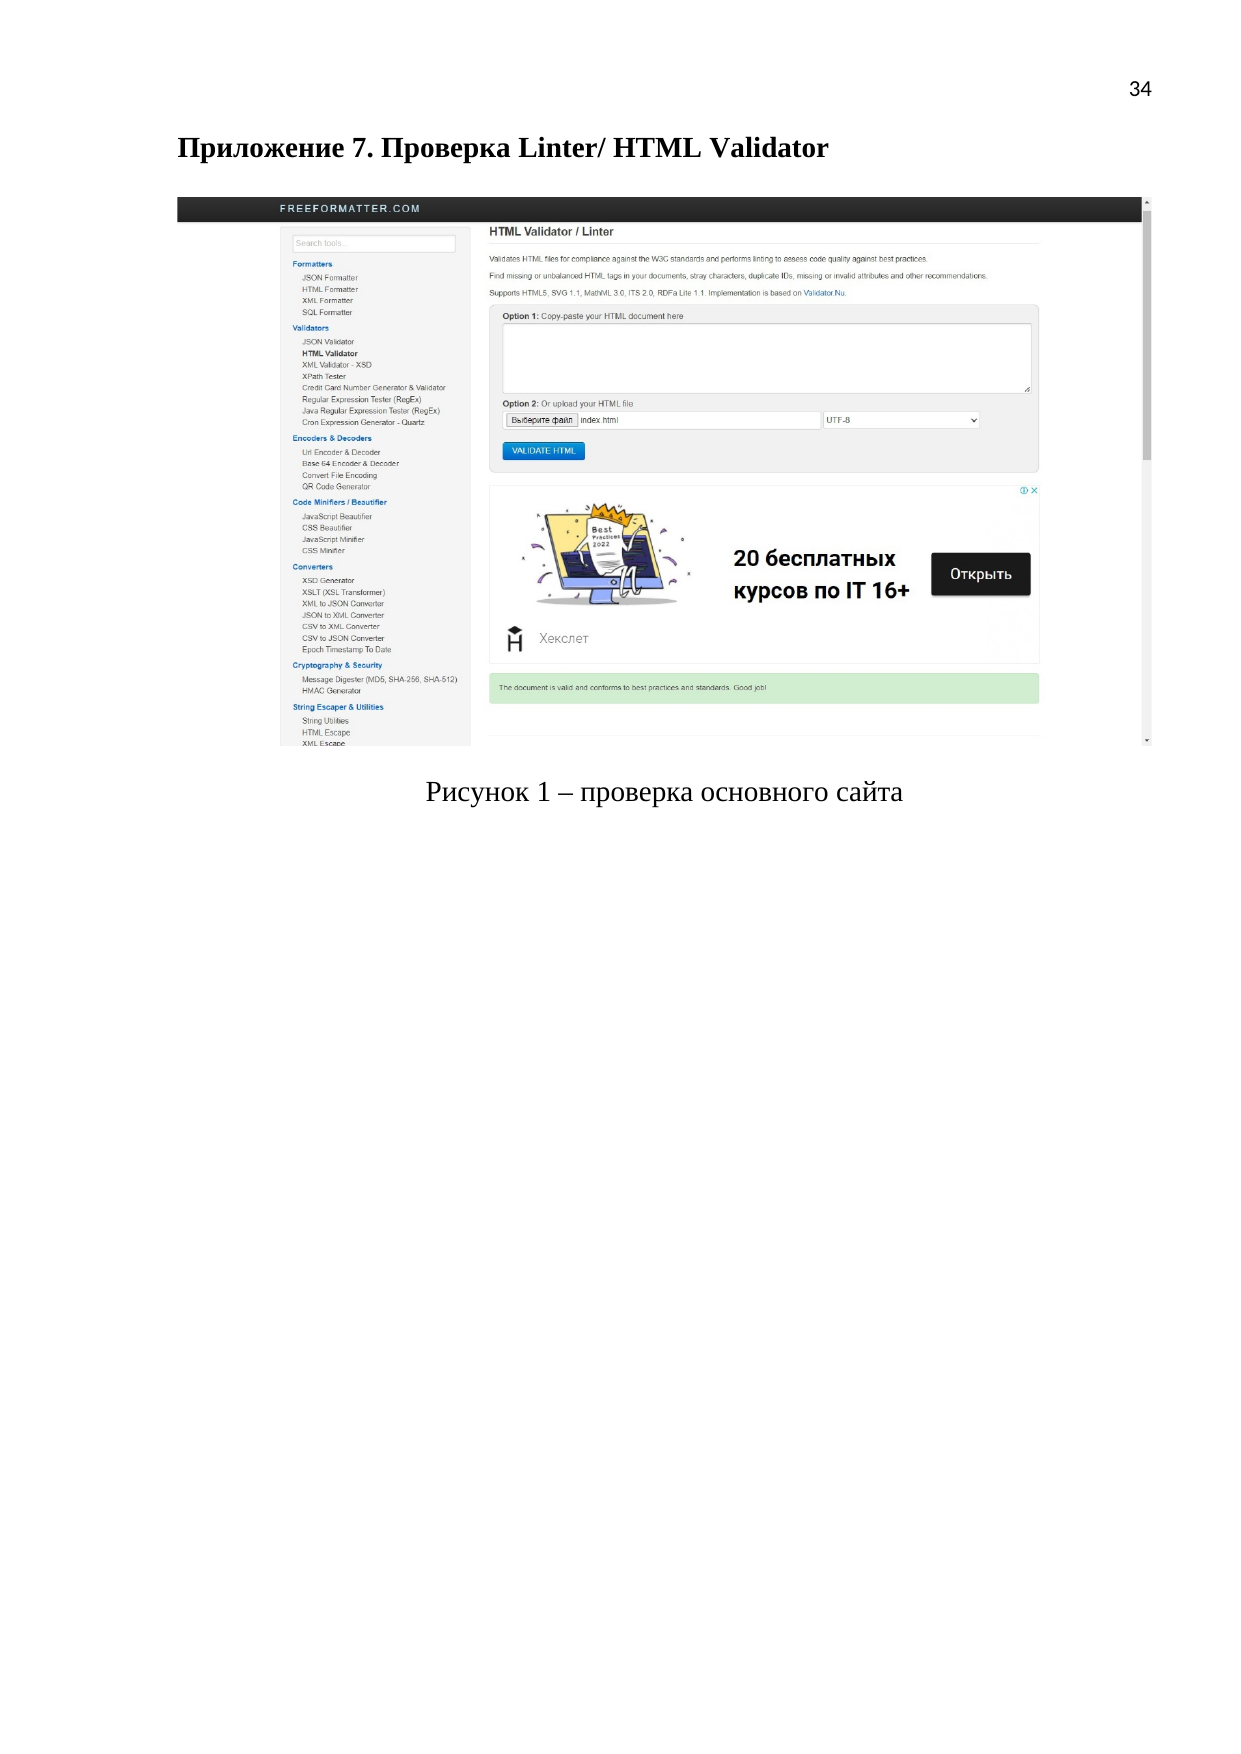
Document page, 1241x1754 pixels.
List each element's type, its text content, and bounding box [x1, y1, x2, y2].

text Приложение 7. Проверка Linter/ HTML Validator [177, 130, 1152, 163]
text Рисунок 1 – проверка основного сайта [177, 774, 1152, 808]
picture [177, 197, 1152, 746]
